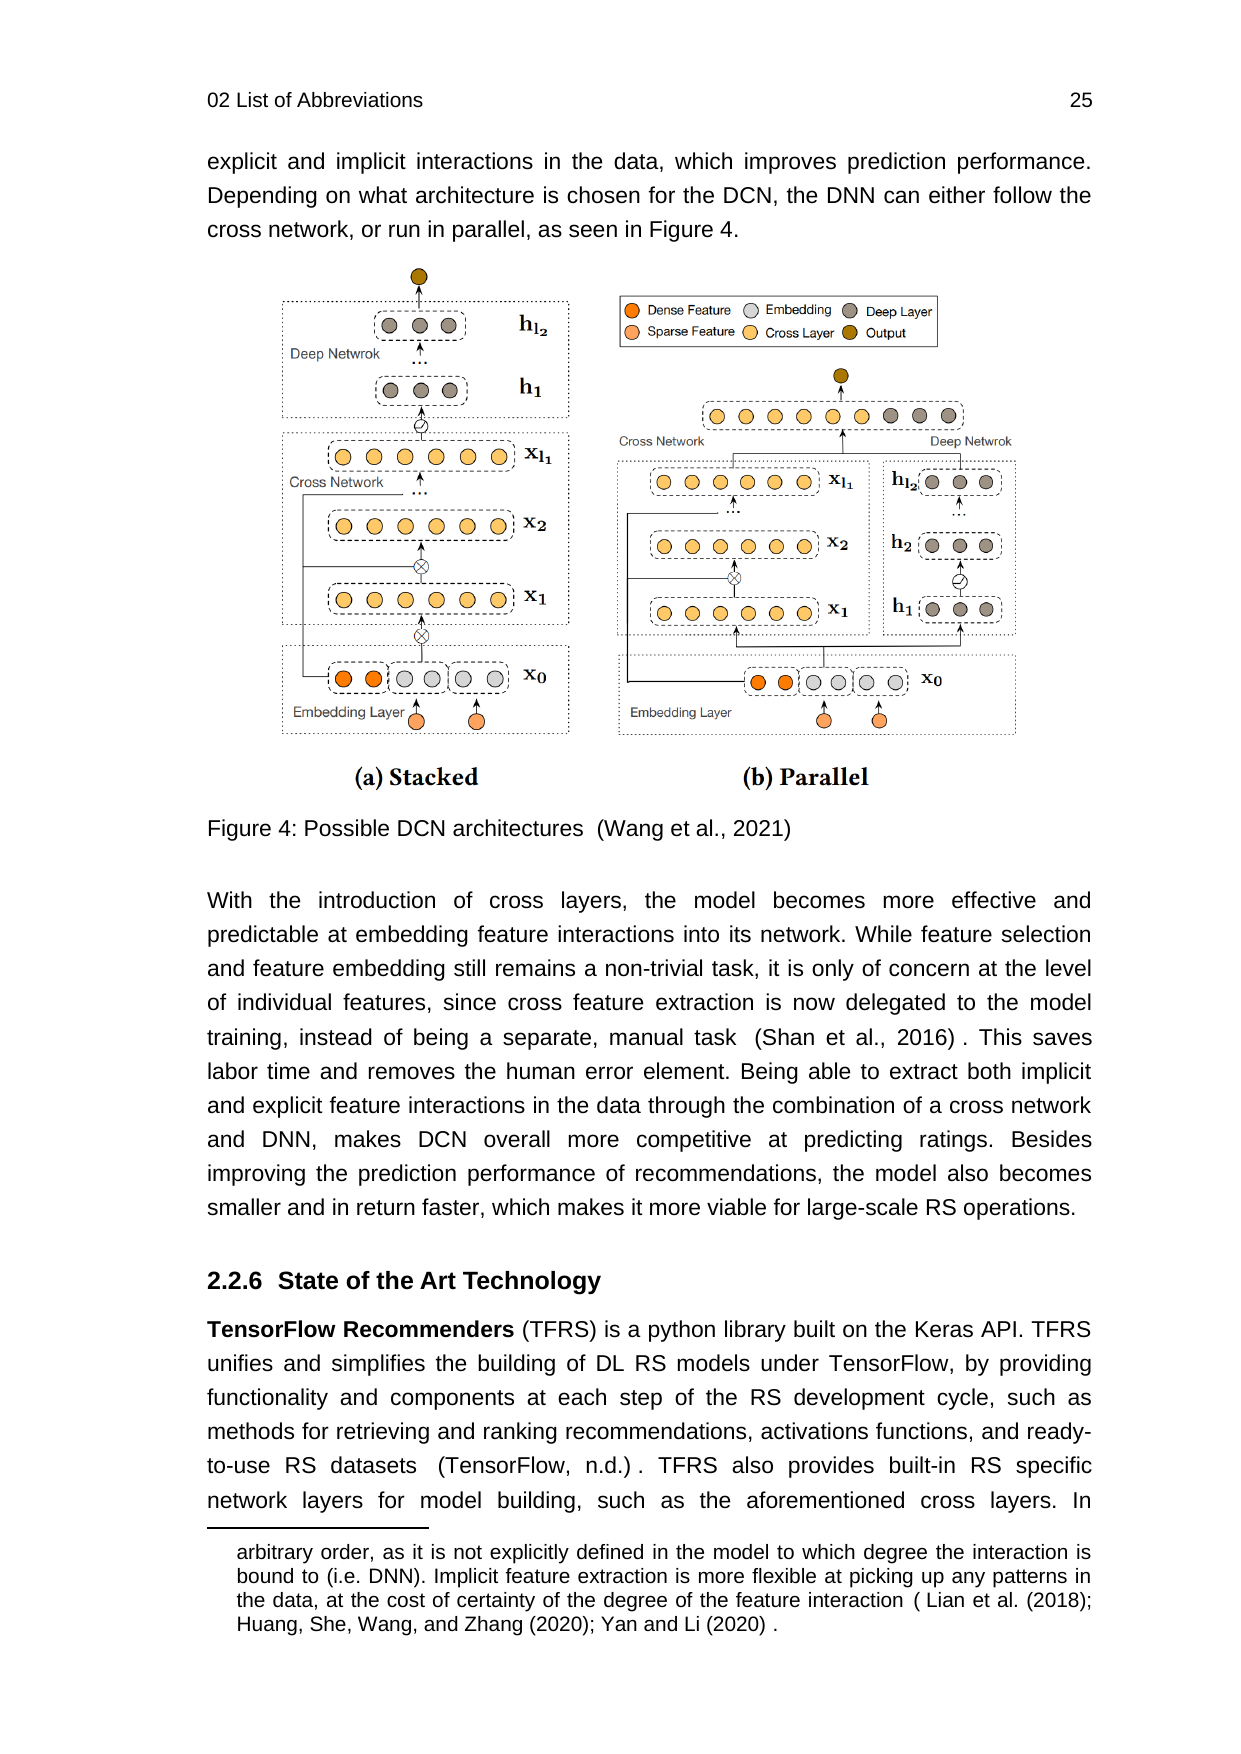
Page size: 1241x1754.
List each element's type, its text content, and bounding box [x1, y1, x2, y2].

picture [206, 262, 1093, 795]
subtitle State of the Art Technology [207, 1266, 1092, 1295]
text Figure 4: Possible DCN architectures [207, 815, 1092, 841]
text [207, 148, 1092, 243]
text With the introduction of cross layers, the model becomes more effective and predictable at embedding feature interactions into its network. While feature selection and feature embedding still remains a non-trivial task, it is only of concern at the level of individual features, since cross feature extraction is now delegated to the model training, instead of being a separate, manual task . This saves labor time and removes the human error element. Being able to extract both implicit and explicit feature interactions in the data through the combination of a cross network and DNN, makes DCN overall more competitive at predicting ratings. Besides improving the prediction performance of recommendations, the model also becomes smaller and in return faster, which makes it more viable for large-scale RS operations. [207, 887, 1092, 1221]
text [207, 1316, 1092, 1513]
